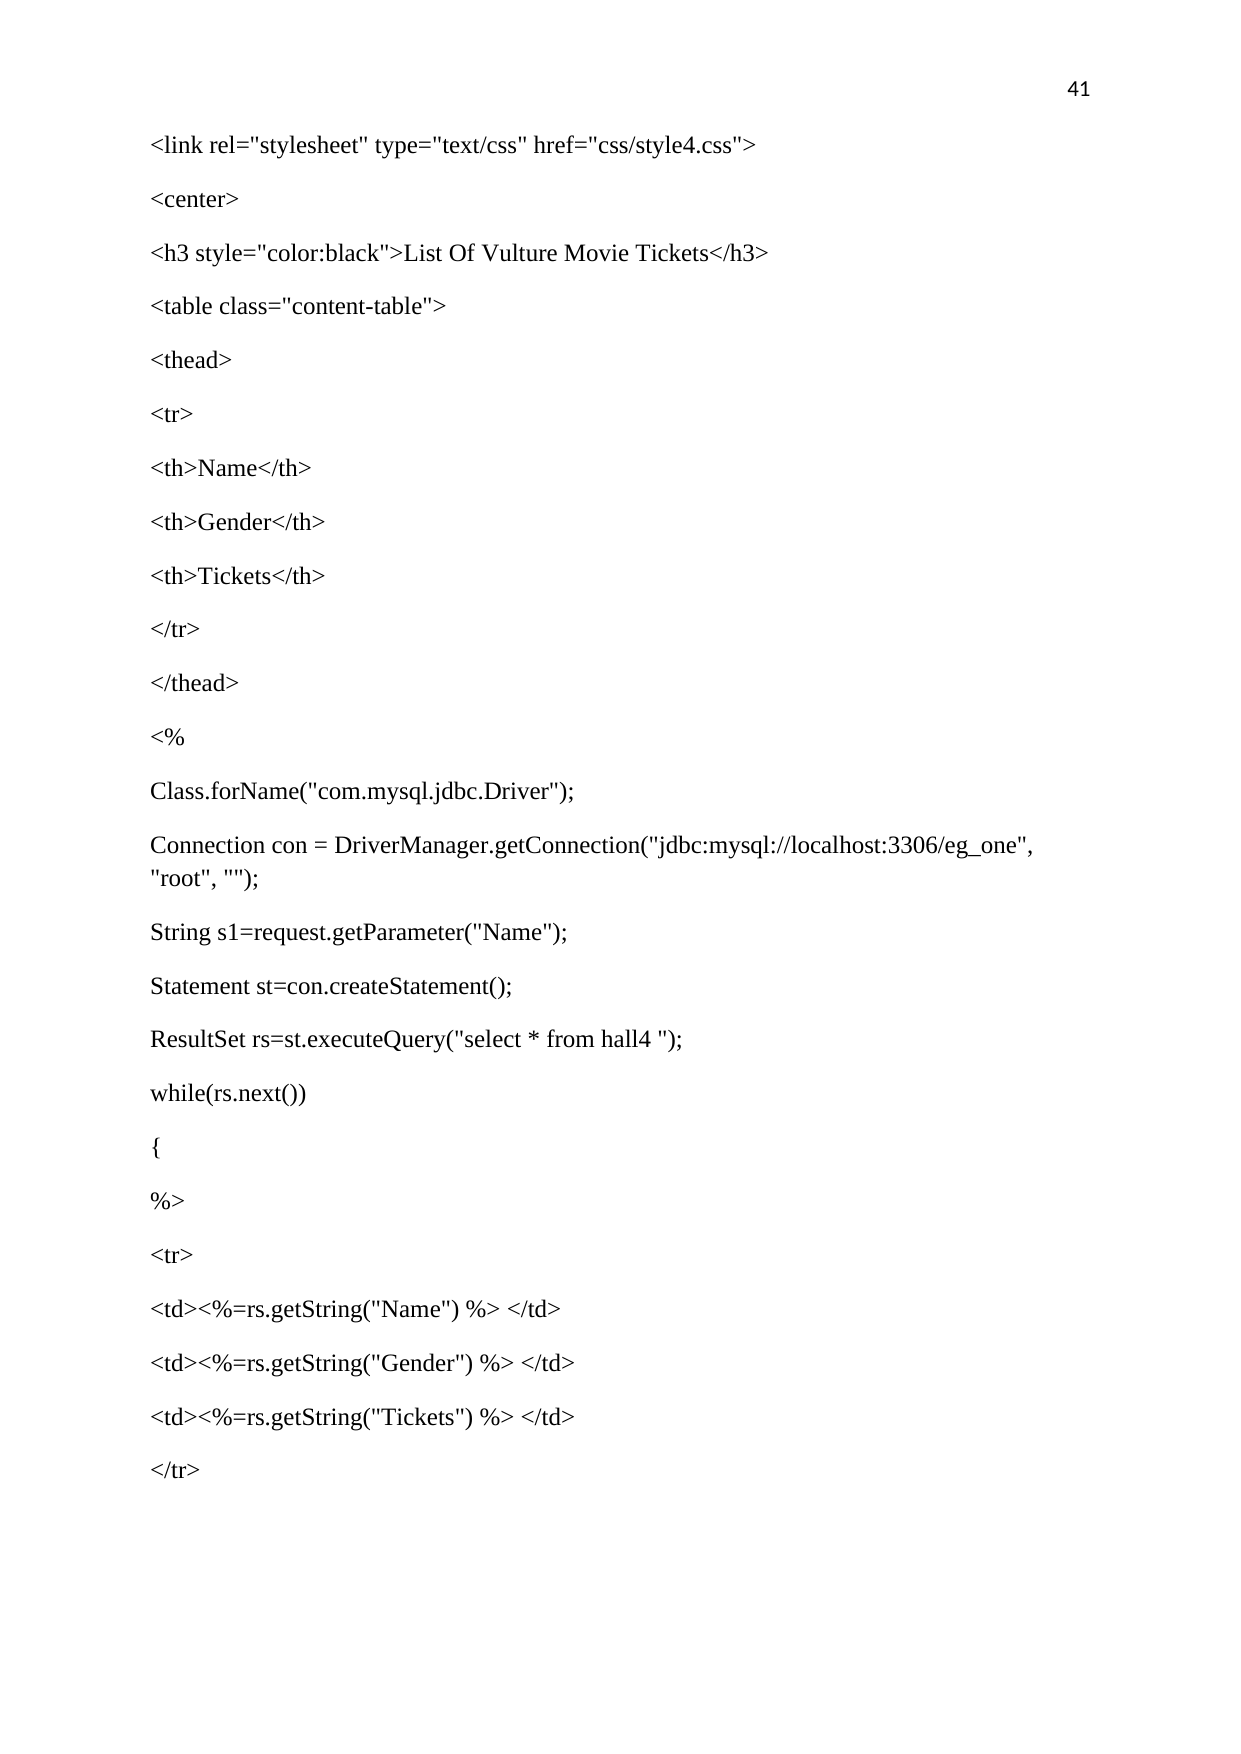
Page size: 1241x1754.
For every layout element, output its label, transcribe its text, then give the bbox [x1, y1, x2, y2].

text Connection con = DriverManager.getConnection("jdbc:mysql://localhost:3306/eg_one", "root", ""); [150, 830, 1090, 892]
text %> [150, 1186, 1090, 1215]
text <th>Tickets</th> [150, 561, 1090, 589]
text Class.forName("com.mysql.jdbc.Driver"); [150, 776, 1090, 805]
text <% [150, 722, 1090, 751]
text <td><%=rs.getString("Gender") %> </td> [150, 1348, 1090, 1376]
text <th>Gender</th> [150, 507, 1090, 536]
text </tr> [150, 1455, 1090, 1484]
text <link rel="stylesheet" type="text/css" href="css/style4.css"> [150, 130, 1090, 159]
text </thead> [150, 668, 1090, 697]
text <th>Name</th> [150, 453, 1090, 482]
text <tr> [150, 1240, 1090, 1269]
text <table class="content-table"> [150, 291, 1090, 320]
text <thead> [150, 345, 1090, 374]
text Statement st=con.createStatement(); [150, 971, 1090, 999]
text String s1=request.getParameter("Name"); [150, 917, 1090, 946]
text <td><%=rs.getString("Tickets") %> </td> [150, 1402, 1090, 1430]
text while(rs.next()) [150, 1078, 1090, 1107]
text <h3 style="color:black">List Of Vulture Movie Tickets</h3> [150, 238, 1090, 266]
text { [150, 1132, 1090, 1161]
text </tr> [150, 614, 1090, 643]
text <center> [150, 184, 1090, 212]
text ResultSet rs=st.executeQuery("select * from hall4 "); [150, 1024, 1090, 1053]
text <tr> [150, 399, 1090, 428]
text <td><%=rs.getString("Name") %> </td> [150, 1294, 1090, 1323]
